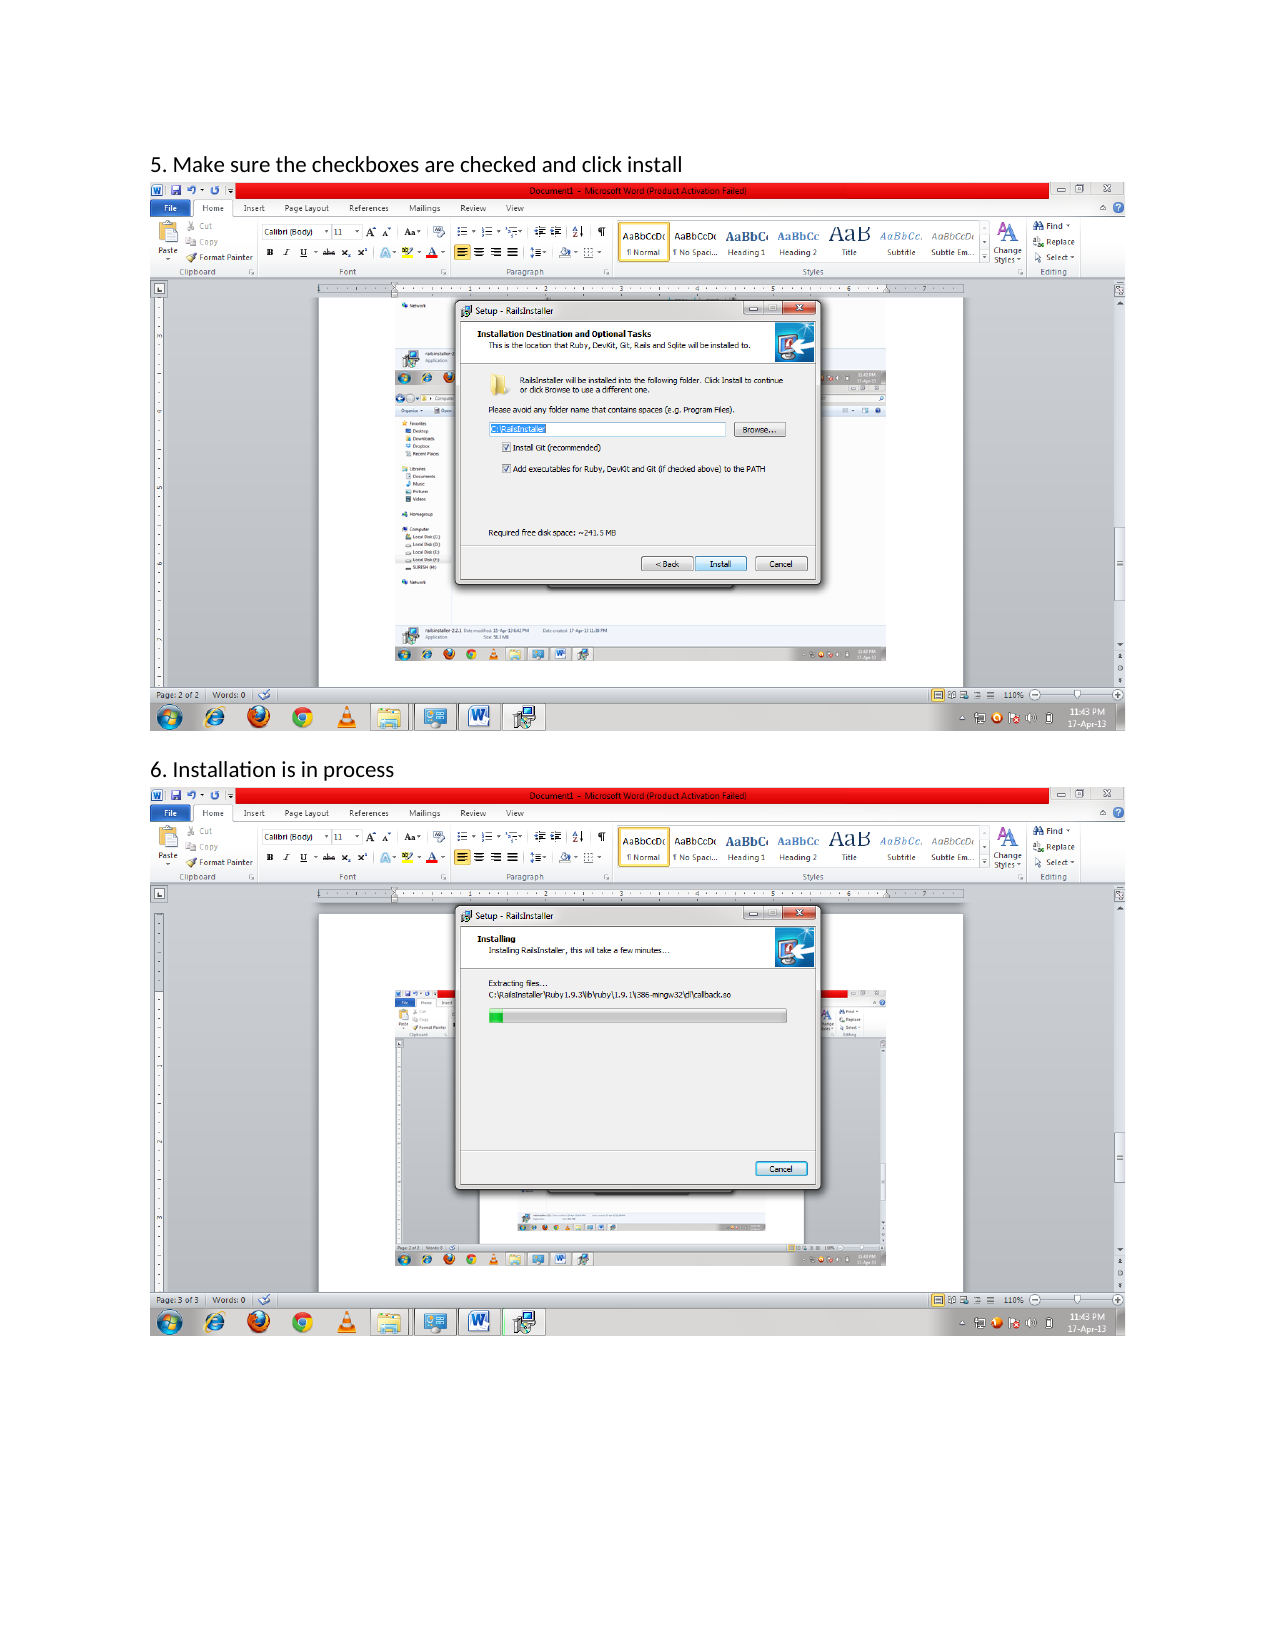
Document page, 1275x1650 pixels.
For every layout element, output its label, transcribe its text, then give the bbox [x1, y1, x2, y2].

picture [150, 787, 1125, 1336]
text 6. Installation is in process [150, 755, 1125, 787]
text 5. Make sure the checkboxes are checked and click install [150, 150, 1125, 182]
picture [150, 182, 1125, 731]
